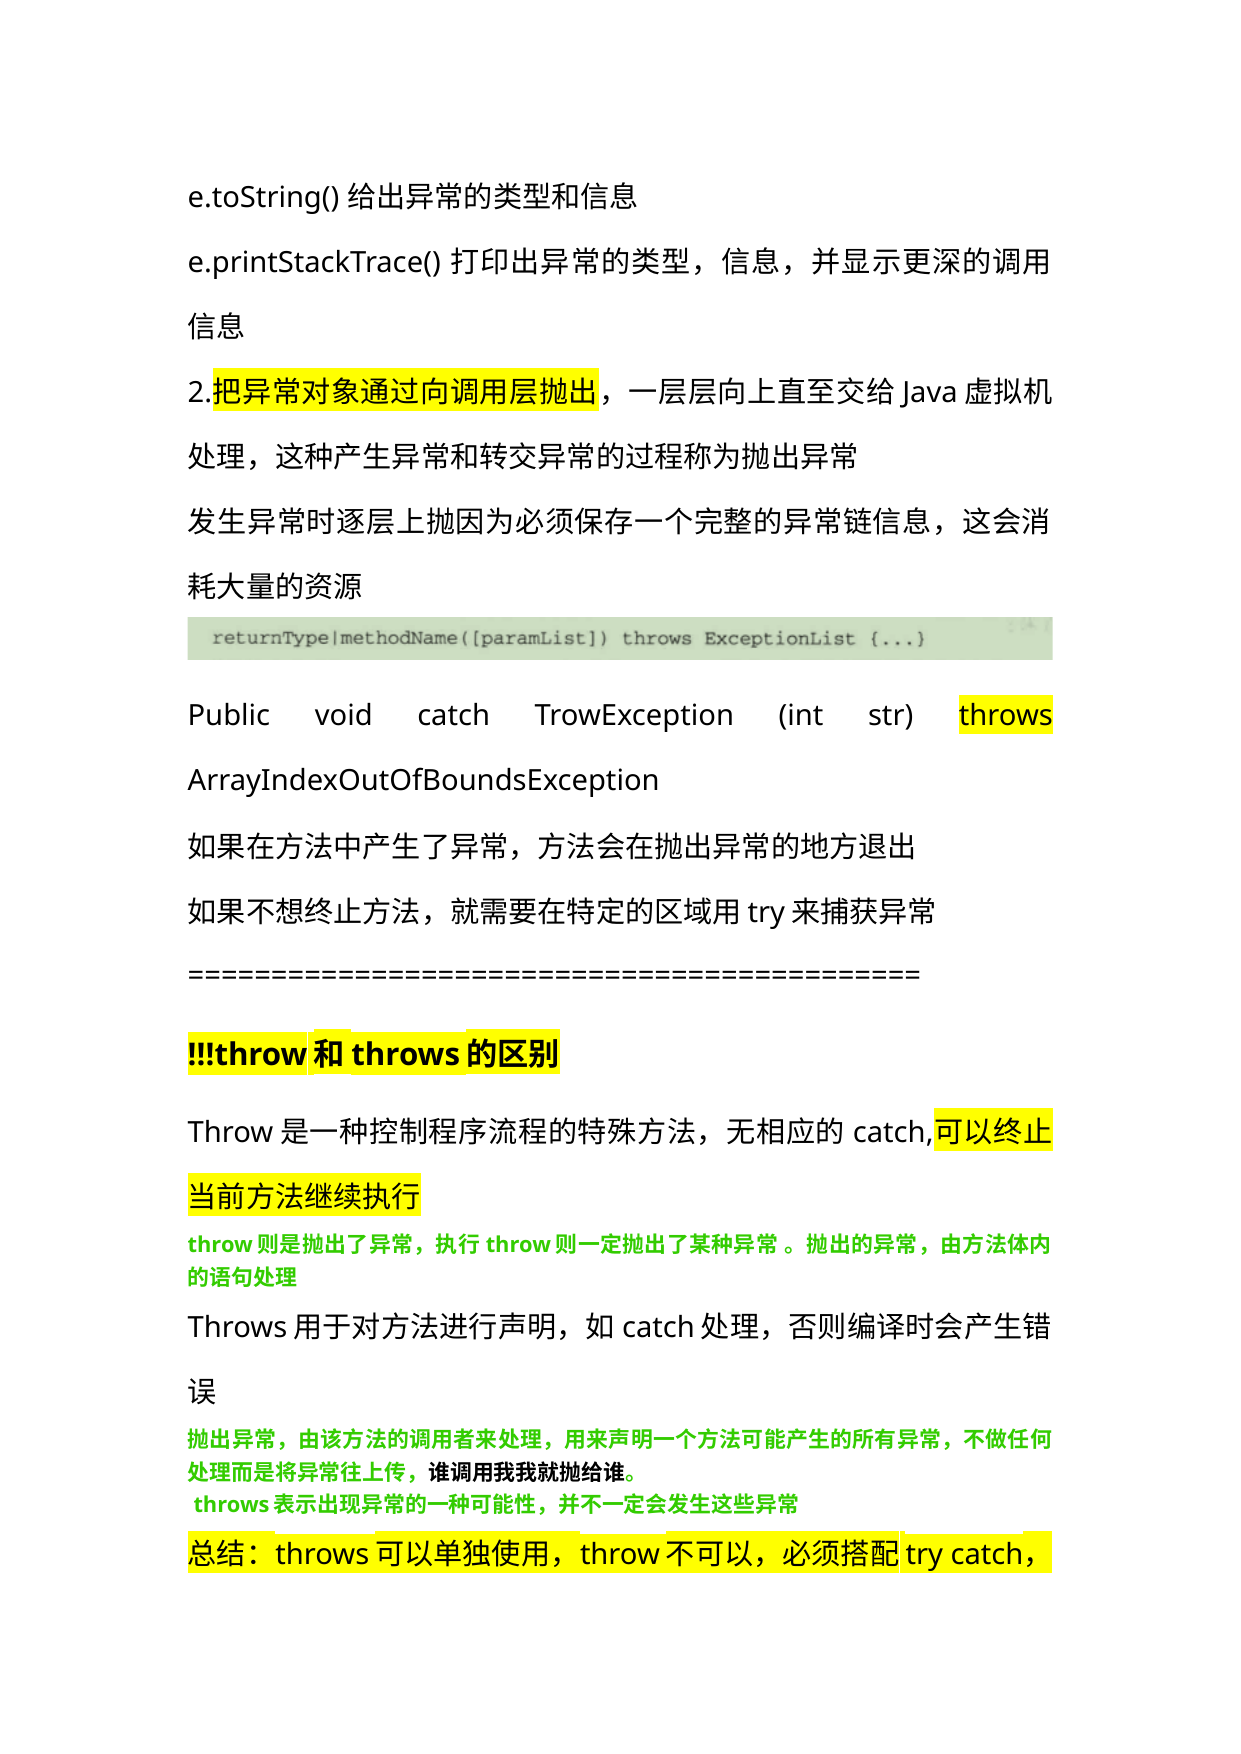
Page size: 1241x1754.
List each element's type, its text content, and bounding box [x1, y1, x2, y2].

text ============================================ [187, 942, 1053, 1007]
text throw则是抛出了异常，执行throw则一定抛出了某种异常 。抛出的异常，由方法体内的语句处理 [187, 1227, 1053, 1292]
text 2.把异常对象通过向调用层抛出，一层层向上直至交给Java虚拟机处理，这种产生异常和转交异常的过程称为抛出异常 [187, 357, 1053, 487]
text Throw是一种控制程序流程的特殊方法，无相应的catch,可以终止当前方法继续执行 [187, 1097, 1053, 1227]
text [187, 1519, 1053, 1584]
text 如果在方法中产生了异常，方法会在抛出异常的地方退出 [187, 812, 1053, 877]
text e.toString() 给出异常的类型和信息 [187, 162, 1053, 227]
text Throws用于对方法进行声明，如catch处理，否则编译时会产生错误 [187, 1292, 1053, 1422]
text Public void catch TrowException (int str) throws ArrayIndexOutOfBoundsException [187, 682, 1053, 812]
text 发生异常时逐层上抛因为必须保存一个完整的异常链信息，这会消耗大量的资源 [187, 487, 1053, 617]
text e.printStackTrace() 打印出异常的类型，信息，并显示更深的调用信息 [187, 227, 1053, 357]
text 如果不想终止方法，就需要在特定的区域用try来捕获异常 [187, 877, 1053, 942]
subtitle !!!throw和throws的区别 [187, 1019, 1053, 1084]
picture [187, 617, 1053, 660]
text 抛出异常，由该方法的调用者来处理，用来声明一个方法可能产生的所有异常，不做任何处理而是将异常往上传，谁调用我我就抛给谁。 throws表示出现异常的一种可能性，并不一定会发生这些异常 [187, 1422, 1053, 1519]
